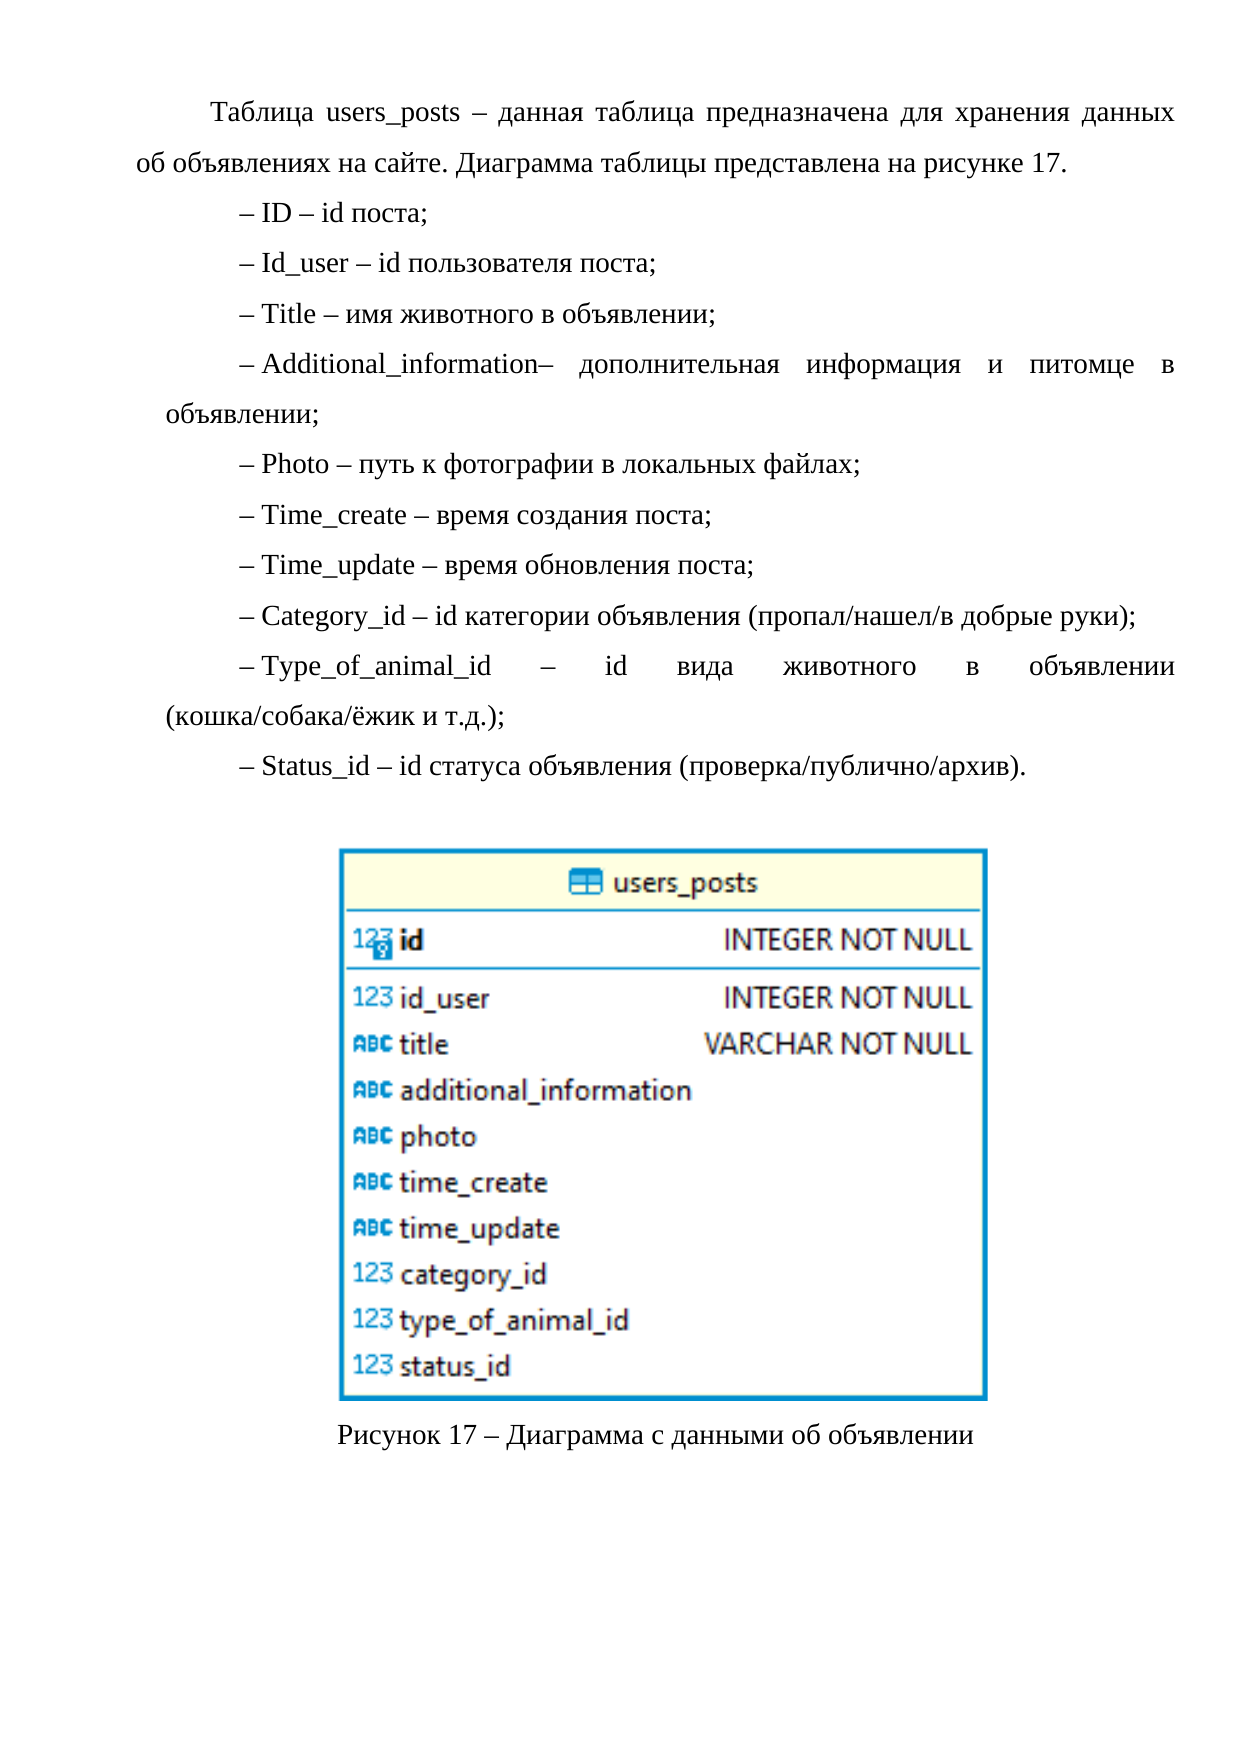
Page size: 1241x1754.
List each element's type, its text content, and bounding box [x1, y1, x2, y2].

text Таблица users_posts – данная таблица предназначена для хранения данных об объявлениях на сайте. Диаграмма таблицы представлена на рисунке 17. [136, 94, 1175, 178]
text Рисунок 17 – Диаграмма с данными об объявлении [136, 1417, 1175, 1451]
text ID – id поста; [165, 195, 1175, 229]
text Title – имя животного в объявлении; [165, 296, 1175, 329]
text Photo – путь к фотографии в локальных файлах; [165, 447, 1175, 480]
picture [323, 842, 988, 1401]
text Time_update – время обновления поста; [165, 547, 1175, 581]
text Category_id – id категории объявления (пропал/нашел/в добрые руки); [165, 598, 1175, 631]
text Additional_information– дополнительная информация и питомце в объявлении; [165, 346, 1175, 430]
picture [344, 853, 983, 1395]
text Type_of_animal_id – id вида животного в объявлении (кошка/собака/ёжик и т.д.); [165, 648, 1175, 732]
text Id_user – id пользователя поста; [165, 245, 1175, 279]
text Status_id – id статуса объявления (проверка/публично/архив). [165, 748, 1175, 782]
text Time_create – время создания поста; [165, 497, 1175, 531]
